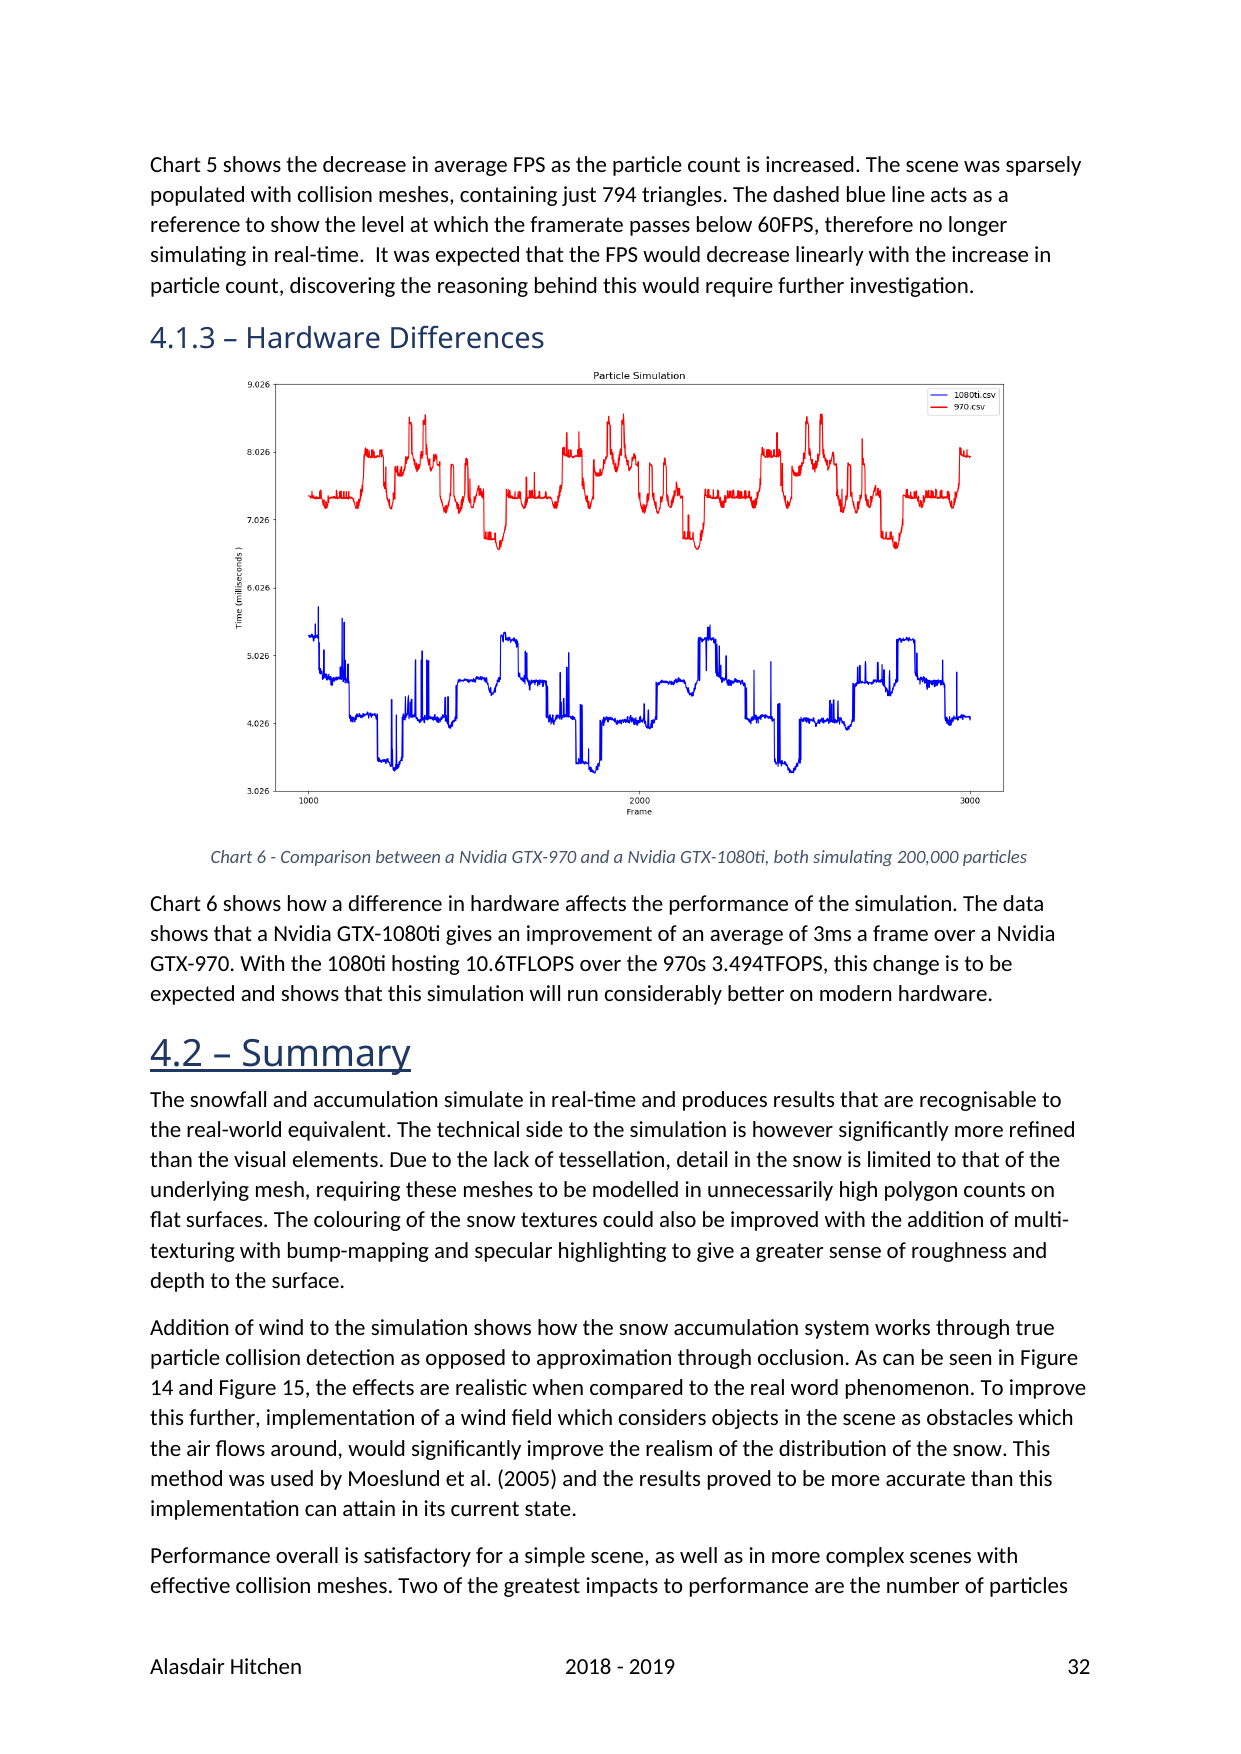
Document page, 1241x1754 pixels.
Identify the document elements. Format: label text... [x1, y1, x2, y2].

text Chart 5 shows the decrease in average FPS as the particle count is increased. The scene was sparsely populated with collision meshes, containing just 794 triangles. The dashed blue line acts as a reference to show the level at which the framerate passes below 60FPS, therefore no longer simulating in real-time. It was expected that the FPS would decrease linearly with the increase in particle count, discovering the reasoning behind this would require further investigation. [150, 150, 1090, 299]
text The snowfall and accumulation simulate in real-time and produces results that are recognisable to the real-world equivalent. The technical side to the simulation is however significantly more refined than the visual elements. Due to the lack of tessellation, detail in the snow is limited to that of the underlying mesh, requiring these meshes to be modelled in unnecessarily high polygon counts on flat surfaces. The colouring of the snow textures could also be improved with the addition of multi-texturing with bump-mapping and specular highlighting to give a greater sense of roughness and depth to the surface. [150, 1085, 1090, 1294]
picture [220, 360, 1020, 827]
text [150, 1541, 1090, 1599]
subtitle 4.2 – Summary [150, 1026, 1090, 1077]
text Chart 6 shows how a difference in hardware affects the performance of the simulation. The data shows that a Nvidia GTX-1080ti gives an improvement of an average of 3ms a frame over a Nvidia GTX-970. With the 1080ti hosting 10.6TFLOPS over the 970s 3.494TFOPS, this change is to be expected and shows that this simulation will run considerably better on modern hardware. [150, 889, 1090, 1007]
text Addition of wind to the simulation shows how the snow accumulation system works through true particle collision detection as opposed to approximation through occlusion. As can be seen in Figure 14 and Figure 15, the effects are realistic when compared to the real word phenomenon. To improve this further, implementation of a wind field which considers objects in the scene as obstacles which the air flows around, would significantly improve the realism of the distribution of the snow. This method was used by Moeslund et al. (2005) and the results proved to be more accurate than this implementation can attain in its current state. [150, 1313, 1090, 1522]
subtitle 4.1.3 – Hardware Differences [150, 318, 1090, 357]
